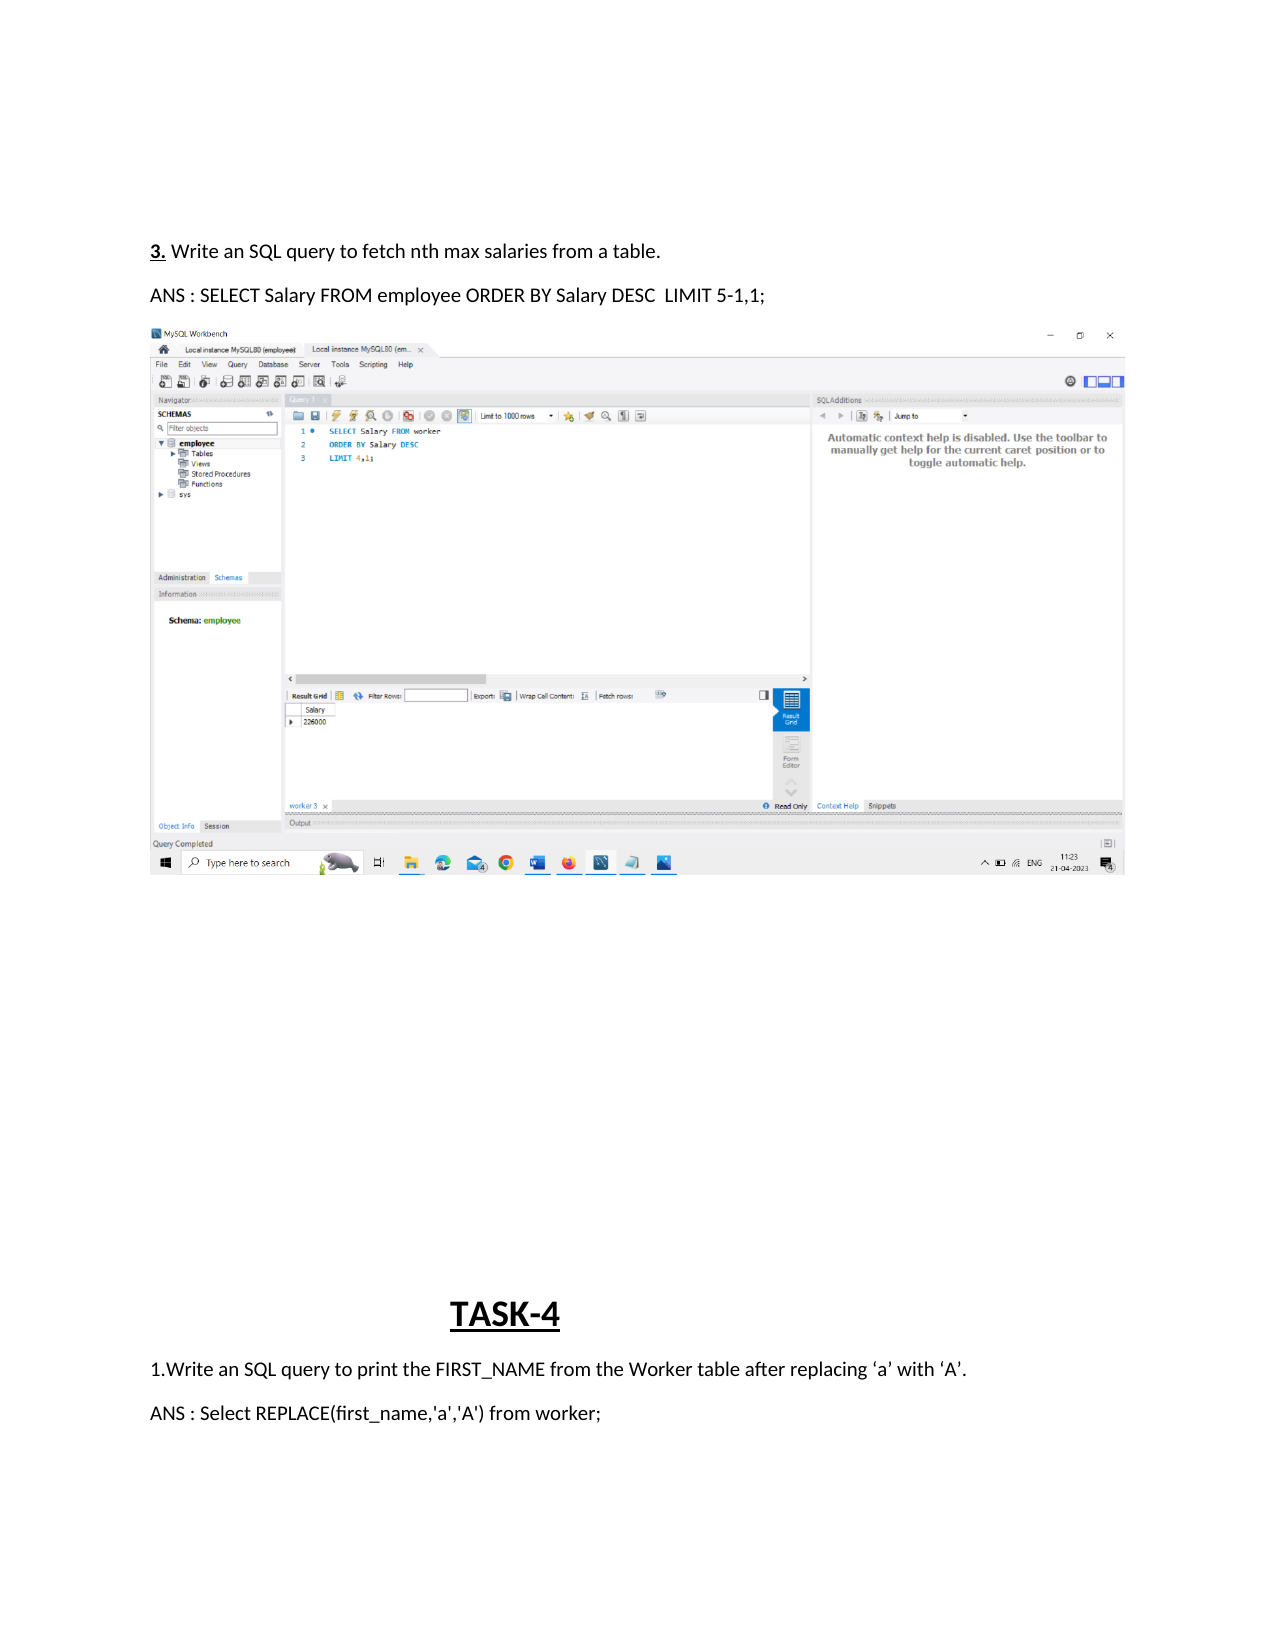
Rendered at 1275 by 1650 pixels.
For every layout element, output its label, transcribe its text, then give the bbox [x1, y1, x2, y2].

picture [150, 326, 1125, 875]
text 1.Write an SQL query to print the FIRST_NAME from the Worker table after replacing ‘a’ with ‘A’. [150, 1357, 1125, 1382]
text ANS : SELECT Salary FROM employee ORDER BY Salary DESC LIMIT 5-1,1; [150, 282, 1125, 308]
text ANS : Select REPLACE(first_name,'a','A') from worker; [150, 1401, 1125, 1426]
text 3. Write an SQL query to fetch nth max salaries from a table. [150, 238, 1125, 263]
text TASK-4 [375, 1290, 1125, 1336]
